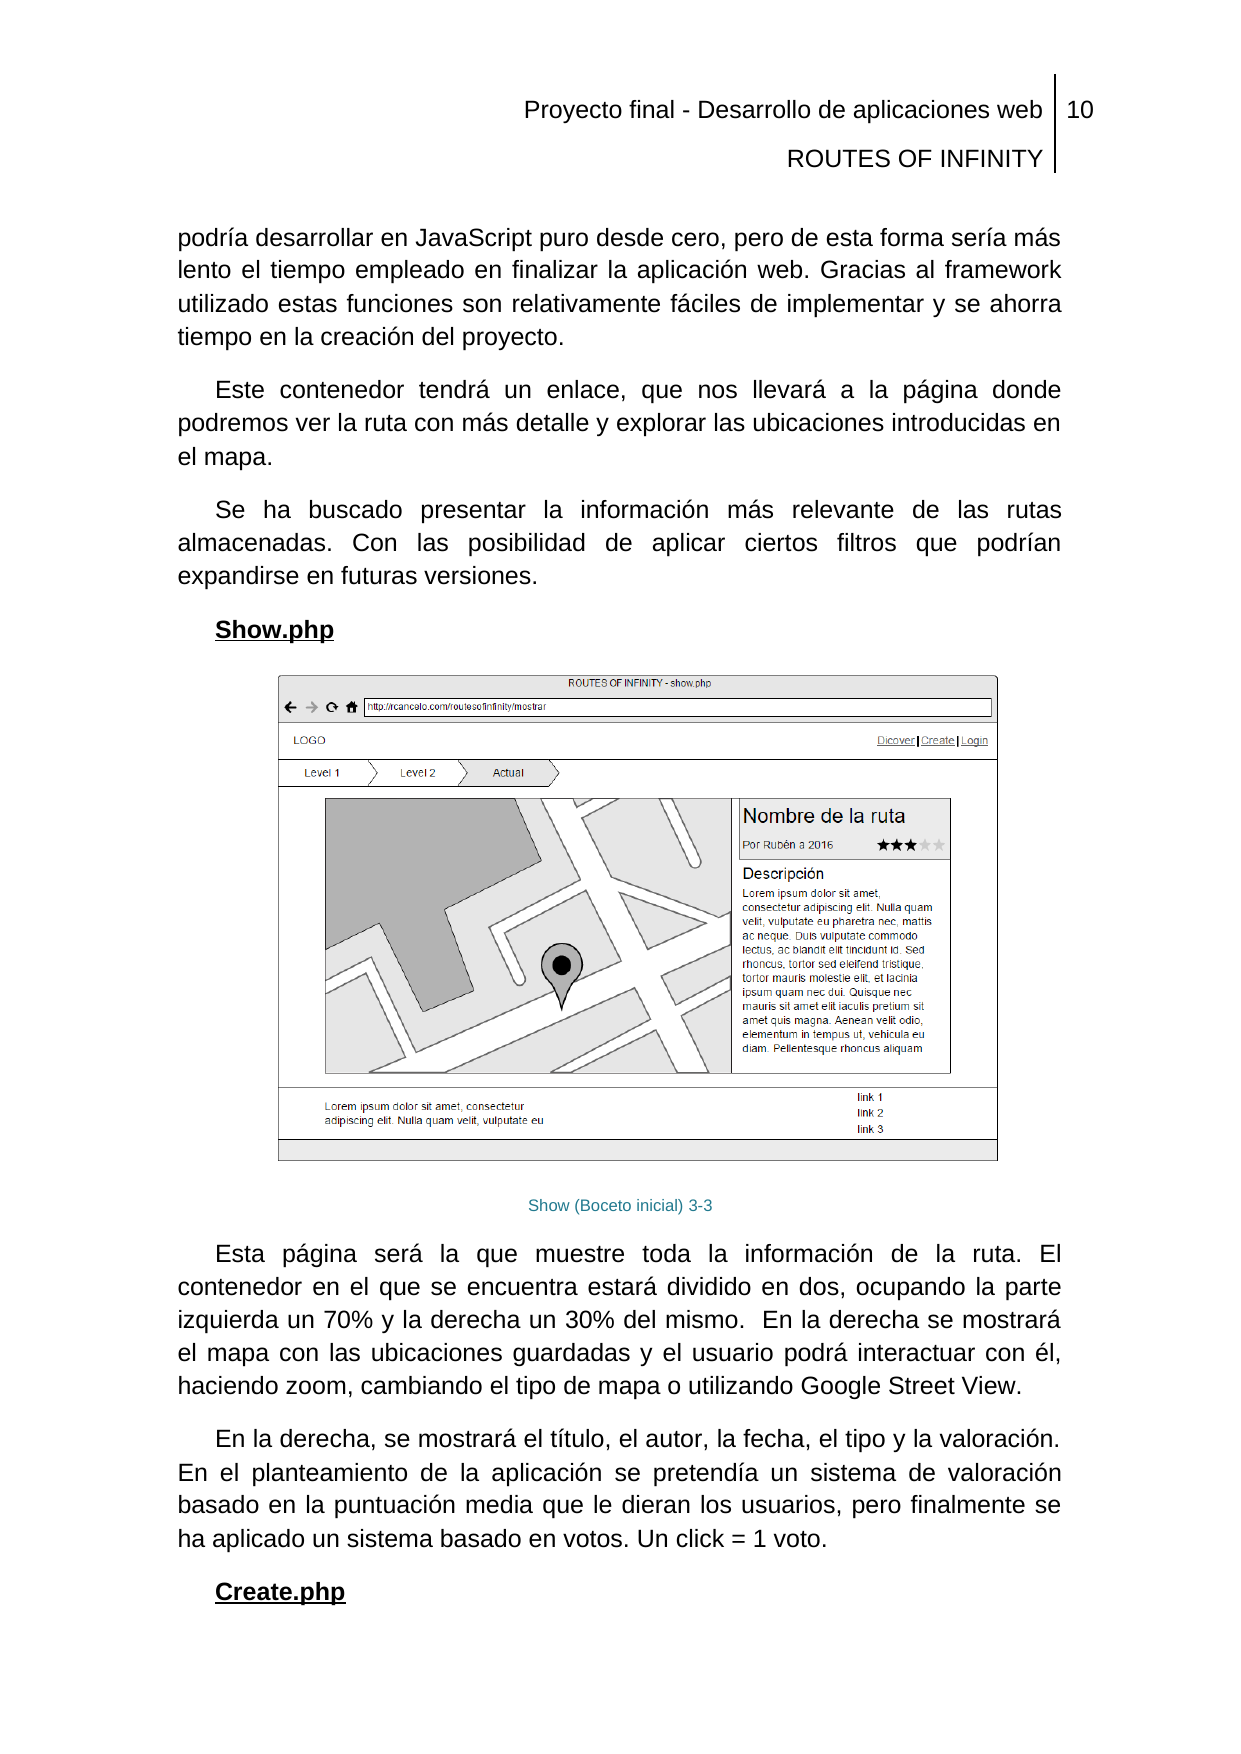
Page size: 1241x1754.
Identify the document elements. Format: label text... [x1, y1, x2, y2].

text Create.php [177, 1577, 1063, 1606]
text Show.php [177, 615, 1063, 644]
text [177, 222, 1063, 350]
text Se ha buscado presentar la información más relevante de las rutas almacenadas. Con las posibilidad de aplicar ciertos filtros que podrían expandirse en futuras versiones. [177, 495, 1063, 590]
text Este contenedor tendrá un enlace, que nos llevará a la página donde podremos ver la ruta con más detalle y explorar las ubicaciones introducidas en el mapa. [177, 375, 1063, 470]
text Show (Boceto inicial) 3-3 [177, 1196, 1063, 1215]
text En la derecha, se mostrará el título, el autor, la fecha, el tipo y la valoración. En el planteamiento de la aplicación se pretendía un sistema de valoración basado en la puntuación media que le dieran los usuarios, pero finalmente se ha aplicado un sistema basado en votos. Un click = 1 voto. [177, 1424, 1063, 1552]
text Esta página será la que muestre toda la información de la ruta. El contenedor en el que se encuentra estará dividido en dos, ocupando la parte izquierda un 70% y la derecha un 30% del mismo. En la derecha se mostrará el mapa con las ubicaciones guardadas y el usuario podrá interactuar con él, haciendo zoom, cambiando el tipo de mapa o utilizando Google Street View. [177, 1238, 1063, 1399]
picture [268, 669, 1009, 1171]
